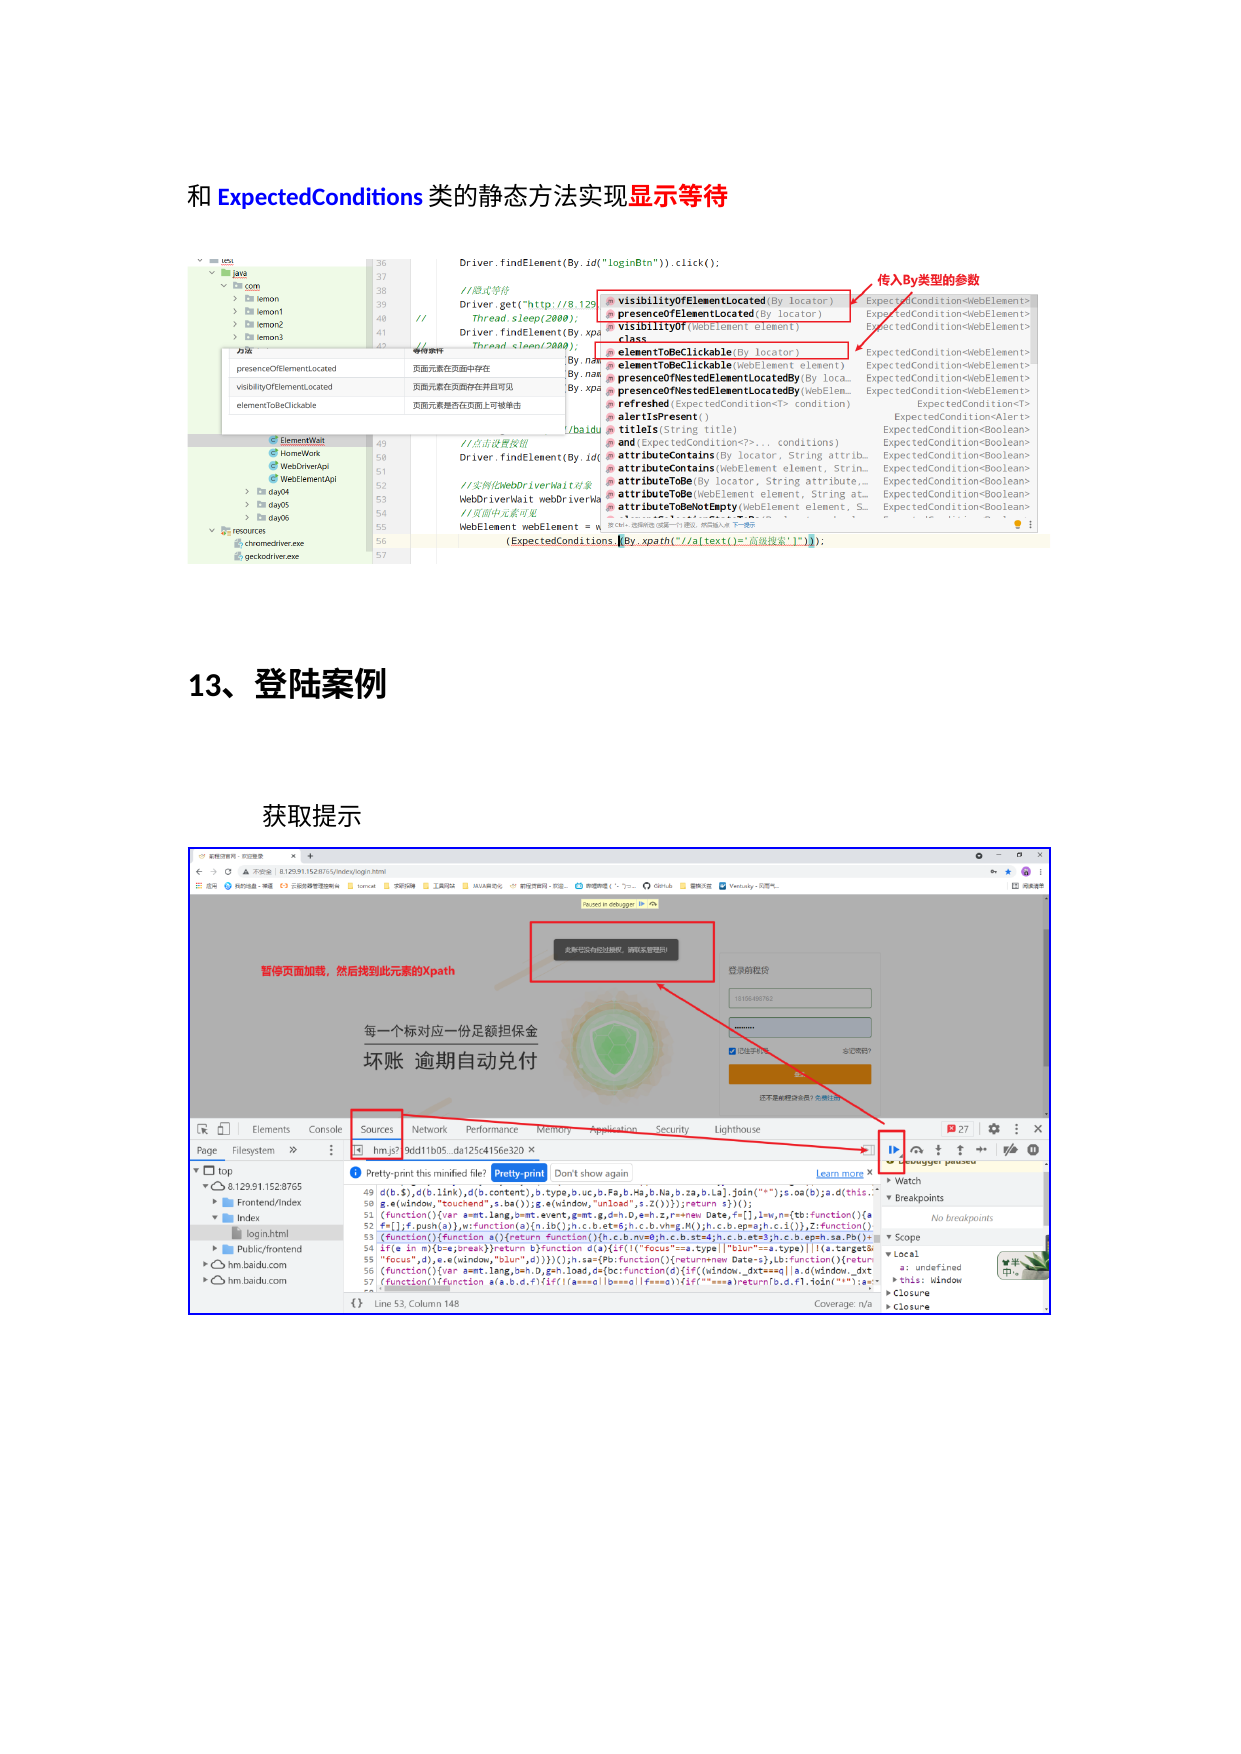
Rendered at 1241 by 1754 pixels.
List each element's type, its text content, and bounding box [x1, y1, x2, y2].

text 获取提示 [187, 782, 1053, 847]
picture [190, 849, 1049, 1313]
subtitle 登陆案例 [187, 649, 1053, 714]
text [187, 162, 1053, 227]
picture [187, 259, 1050, 564]
